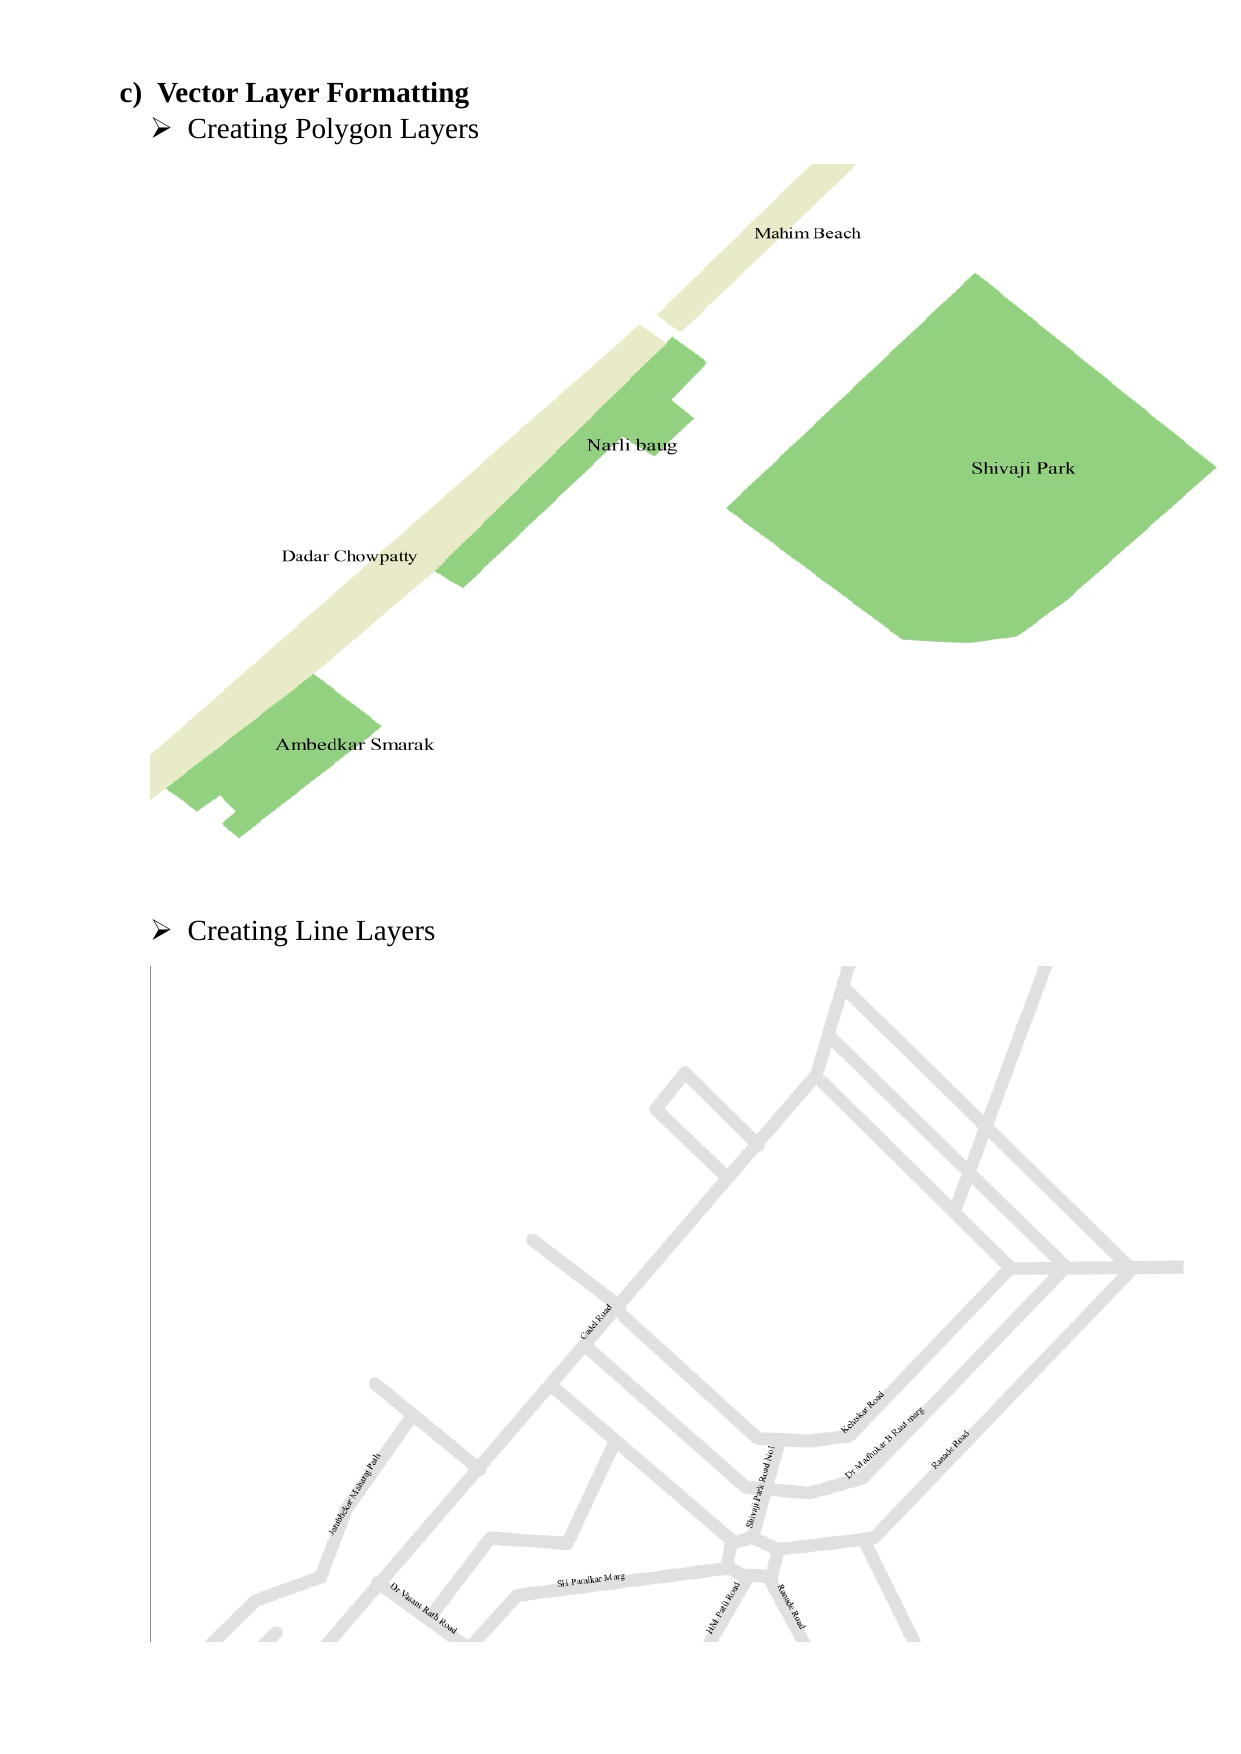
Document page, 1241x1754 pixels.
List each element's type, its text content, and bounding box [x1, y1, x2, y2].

list Vector Layer Formatting [119, 75, 1165, 108]
list Creating Line Layers [150, 913, 1165, 947]
list Creating Polygon Layers [150, 111, 1165, 145]
picture [150, 966, 1184, 1642]
picture [150, 164, 1223, 842]
